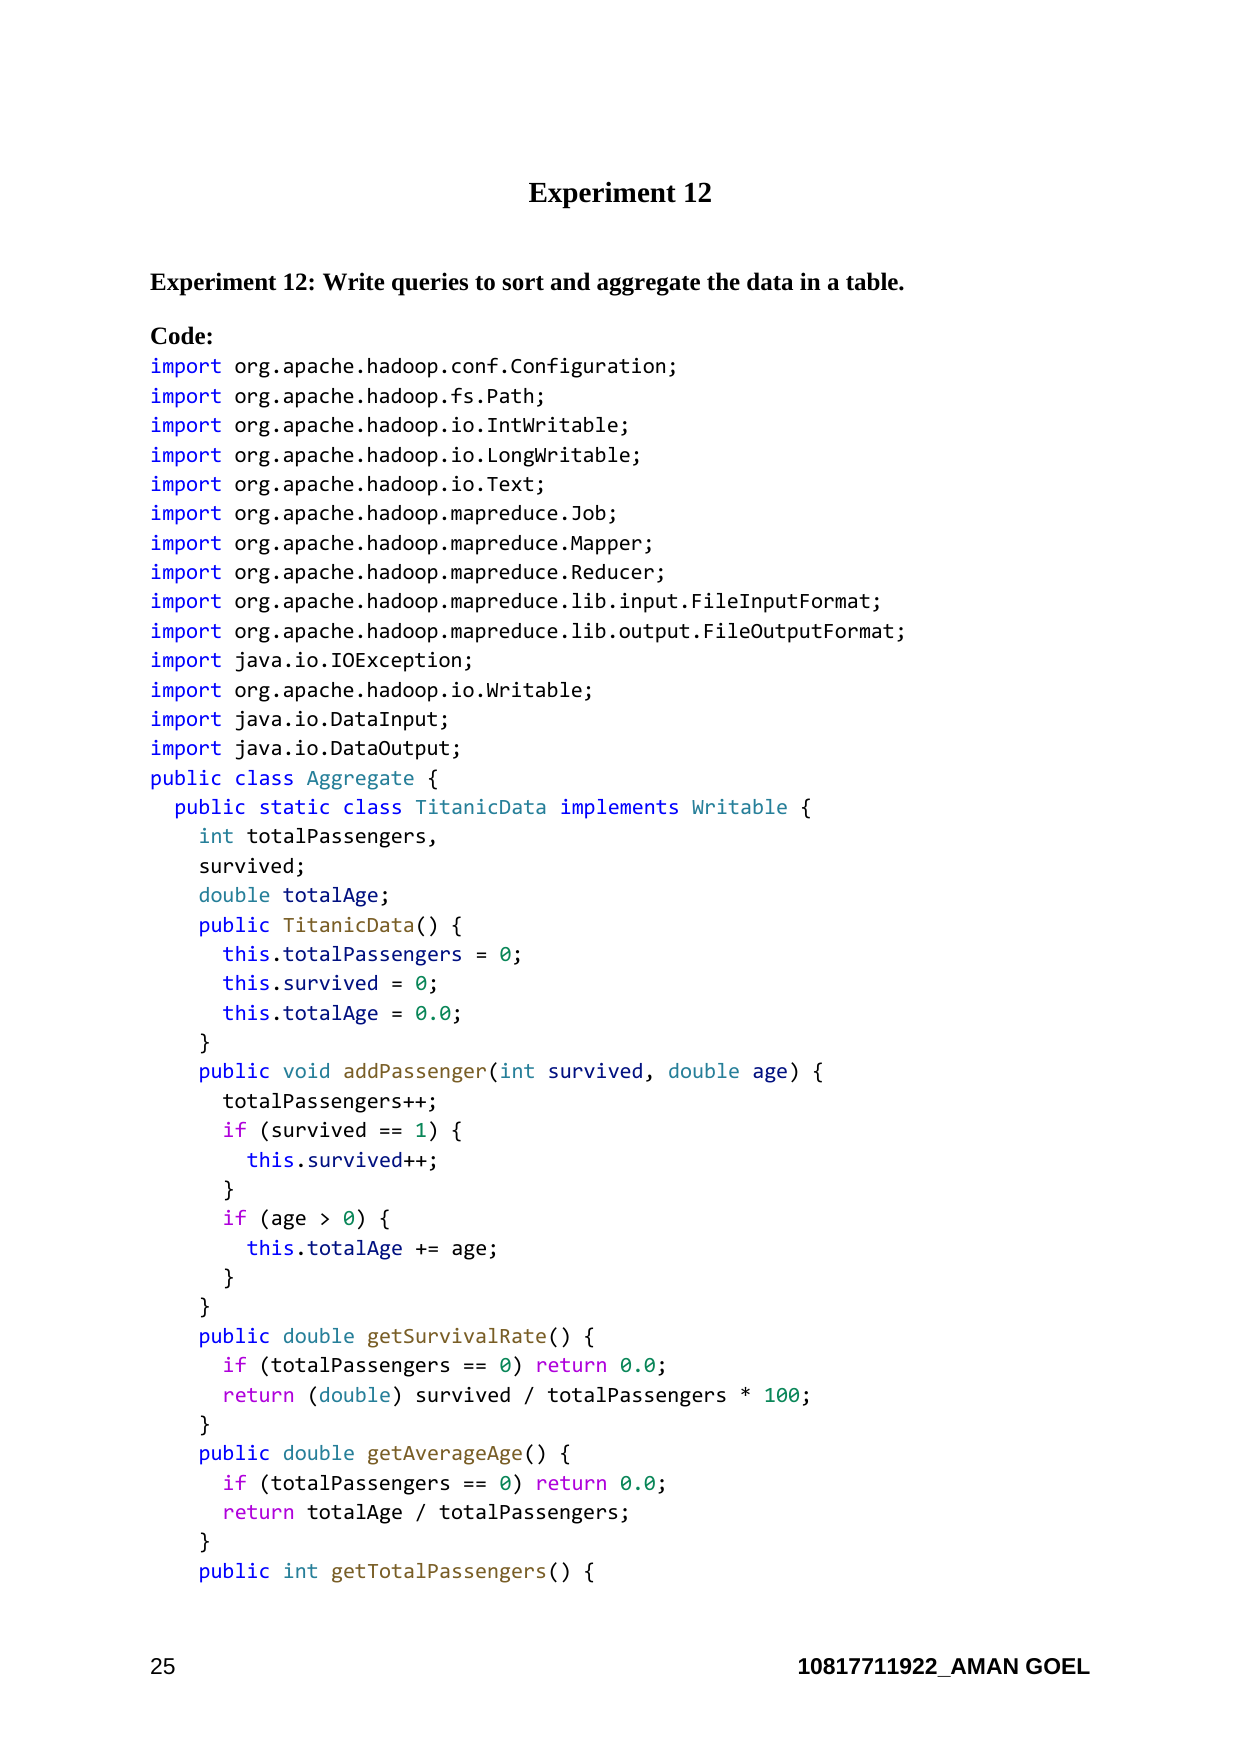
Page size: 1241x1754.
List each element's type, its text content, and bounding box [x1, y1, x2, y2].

text import org.apache.hadoop.mapreduce.lib.input.FileInputFormat; [150, 589, 1090, 614]
text this.totalAge = 0.0; [150, 1000, 1090, 1026]
text import org.apache.hadoop.io.Writable; [150, 677, 1090, 703]
subtitle Experiment 12 [150, 175, 1090, 208]
text survived; [150, 853, 1090, 879]
text totalPassengers++; [150, 1088, 1090, 1114]
text this.totalAge += age; [150, 1235, 1090, 1261]
text import java.io.DataOutput; [150, 736, 1090, 761]
text import org.apache.hadoop.mapreduce.Mapper; [150, 530, 1090, 556]
text import org.apache.hadoop.mapreduce.lib.output.FileOutputFormat; [150, 618, 1090, 644]
text import org.apache.hadoop.mapreduce.Reducer; [150, 559, 1090, 585]
text public static class TitanicData implements Writable { [150, 794, 1090, 820]
text int totalPassengers, [150, 824, 1090, 849]
subtitle Experiment 12: Write queries to sort and aggregate the data in a table. [150, 267, 1090, 296]
text this.survived = 0; [150, 971, 1090, 996]
text } [150, 1411, 1090, 1437]
text import org.apache.hadoop.io.LongWritable; [150, 442, 1090, 468]
text import org.apache.hadoop.conf.Configuration; [150, 354, 1090, 379]
text import java.io.IOException; [150, 648, 1090, 673]
text return (double) survived / totalPassengers * 100; [150, 1382, 1090, 1408]
text double totalAge; [150, 883, 1090, 908]
subtitle Code: [150, 321, 1090, 349]
text import org.apache.hadoop.mapreduce.Job; [150, 501, 1090, 526]
text public int getTotalPassengers() { [150, 1558, 1090, 1584]
text } [150, 1176, 1090, 1202]
text import org.apache.hadoop.io.IntWritable; [150, 413, 1090, 438]
text this.totalPassengers = 0; [150, 941, 1090, 967]
text if (survived == 1) { [150, 1118, 1090, 1143]
text } [150, 1029, 1090, 1055]
text if (totalPassengers == 0) return 0.0; [150, 1353, 1090, 1378]
text if (totalPassengers == 0) return 0.0; [150, 1470, 1090, 1496]
text } [150, 1294, 1090, 1319]
text if (age > 0) { [150, 1206, 1090, 1231]
text import java.io.DataInput; [150, 706, 1090, 732]
text this.survived++; [150, 1147, 1090, 1173]
text } [150, 1529, 1090, 1554]
text } [150, 1264, 1090, 1290]
text public void addPassenger(int survived, double age) { [150, 1059, 1090, 1084]
text public TitanicData() { [150, 912, 1090, 938]
text import org.apache.hadoop.io.Text; [150, 471, 1090, 497]
text public double getSurvivalRate() { [150, 1323, 1090, 1349]
text import org.apache.hadoop.fs.Path; [150, 383, 1090, 409]
text public double getAverageAge() { [150, 1441, 1090, 1466]
text public class Aggregate { [150, 765, 1090, 791]
text return totalAge / totalPassengers; [150, 1499, 1090, 1525]
